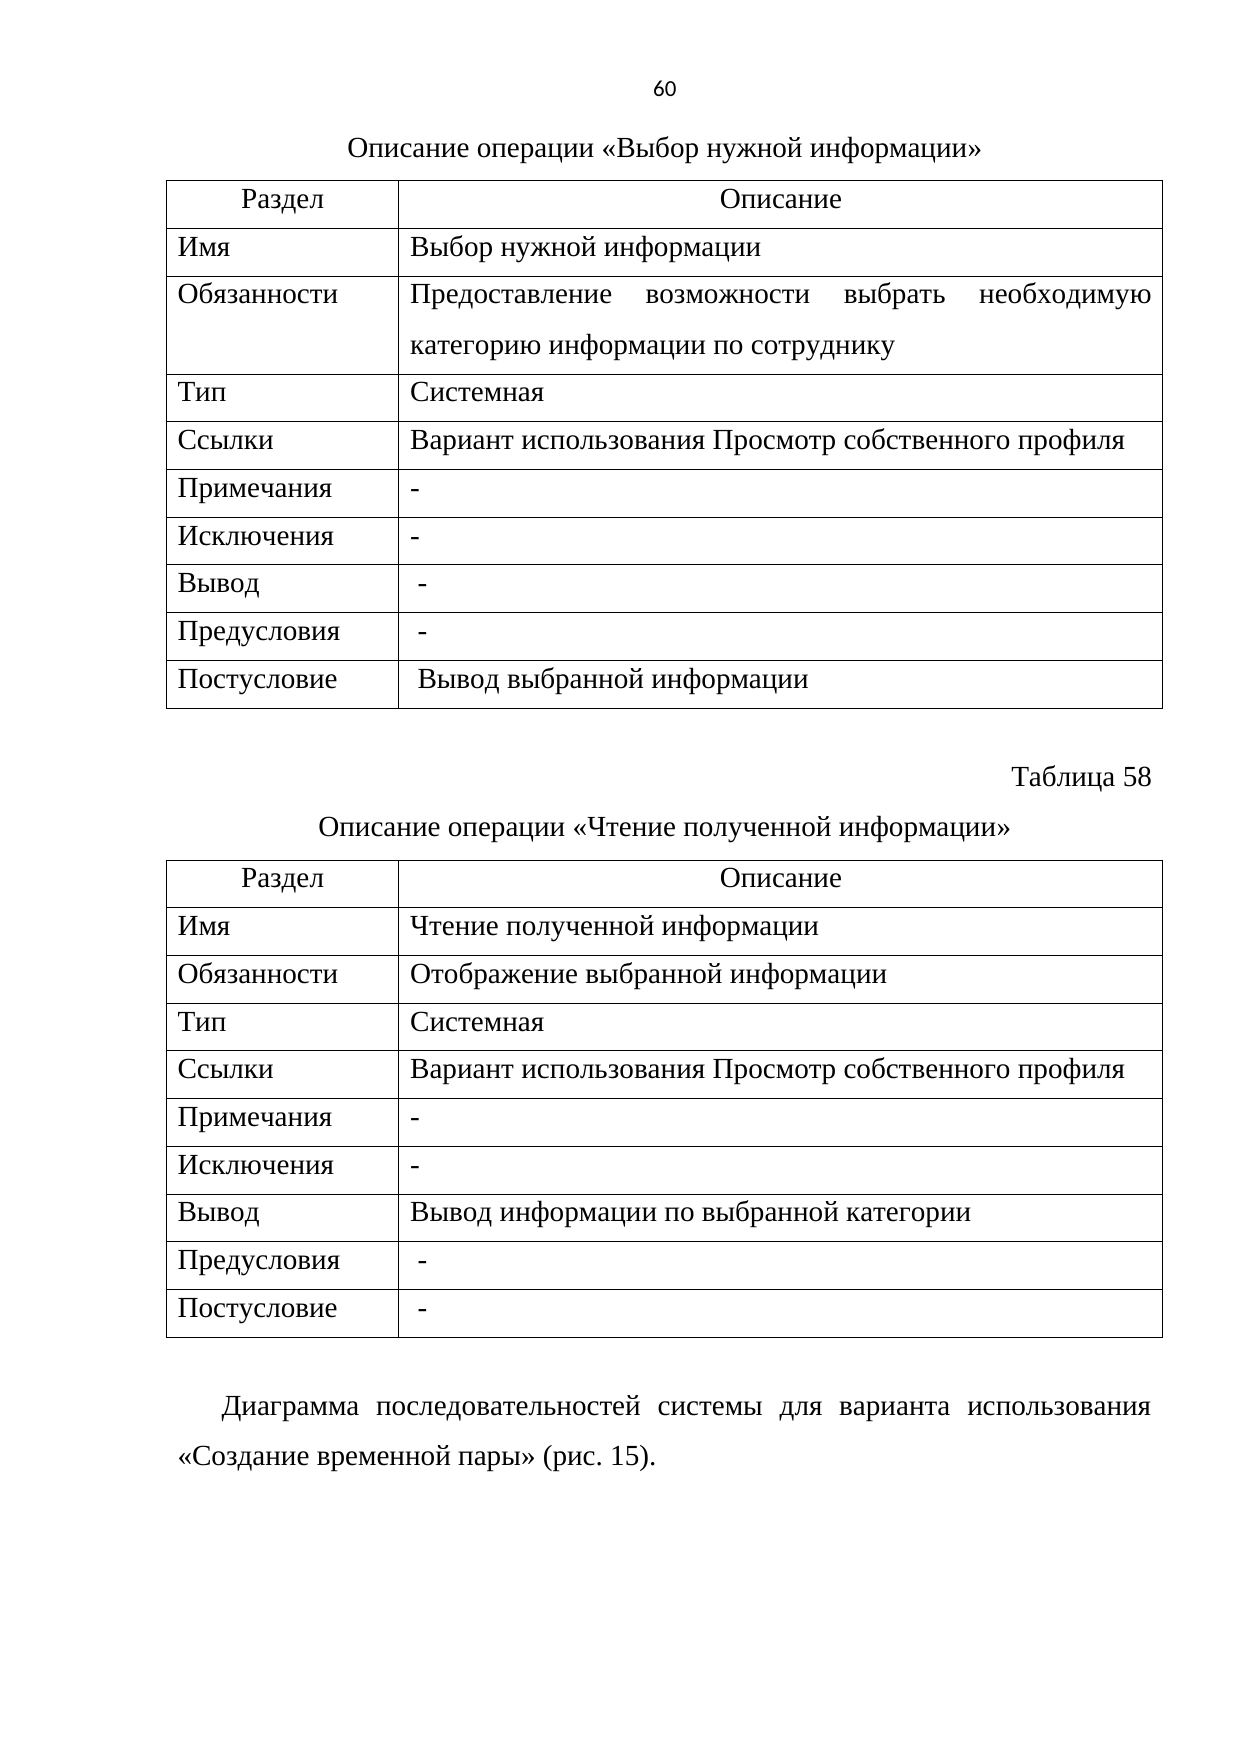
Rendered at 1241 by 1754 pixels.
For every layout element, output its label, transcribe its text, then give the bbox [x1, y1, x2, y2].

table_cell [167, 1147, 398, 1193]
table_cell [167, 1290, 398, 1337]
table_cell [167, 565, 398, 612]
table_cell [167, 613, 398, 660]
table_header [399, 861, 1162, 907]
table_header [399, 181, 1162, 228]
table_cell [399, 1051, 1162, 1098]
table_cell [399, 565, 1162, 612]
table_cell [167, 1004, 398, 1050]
text Описание операции «Чтение полученной информации» [177, 809, 1152, 843]
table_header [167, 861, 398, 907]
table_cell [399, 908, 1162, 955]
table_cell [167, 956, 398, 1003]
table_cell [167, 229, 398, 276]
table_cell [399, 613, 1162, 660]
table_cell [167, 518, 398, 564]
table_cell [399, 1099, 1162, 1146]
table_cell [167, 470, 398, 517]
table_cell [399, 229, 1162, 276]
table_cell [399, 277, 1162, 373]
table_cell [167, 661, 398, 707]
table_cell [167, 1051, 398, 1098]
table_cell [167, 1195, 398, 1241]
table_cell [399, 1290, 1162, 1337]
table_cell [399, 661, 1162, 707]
text Описание операции «Выбор нужной информации» [177, 130, 1152, 163]
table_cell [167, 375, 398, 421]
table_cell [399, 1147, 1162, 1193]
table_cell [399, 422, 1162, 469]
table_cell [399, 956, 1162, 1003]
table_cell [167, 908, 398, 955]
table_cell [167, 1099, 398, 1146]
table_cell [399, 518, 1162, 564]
text Таблица 58 [177, 759, 1152, 792]
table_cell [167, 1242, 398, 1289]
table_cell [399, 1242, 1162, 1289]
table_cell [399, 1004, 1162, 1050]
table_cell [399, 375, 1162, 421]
text Диаграмма последовательностей системы для варианта использования «Создание временной пары» (рис. 15). [177, 1388, 1152, 1472]
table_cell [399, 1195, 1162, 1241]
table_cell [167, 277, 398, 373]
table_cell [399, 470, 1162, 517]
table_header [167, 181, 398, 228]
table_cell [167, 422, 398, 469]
